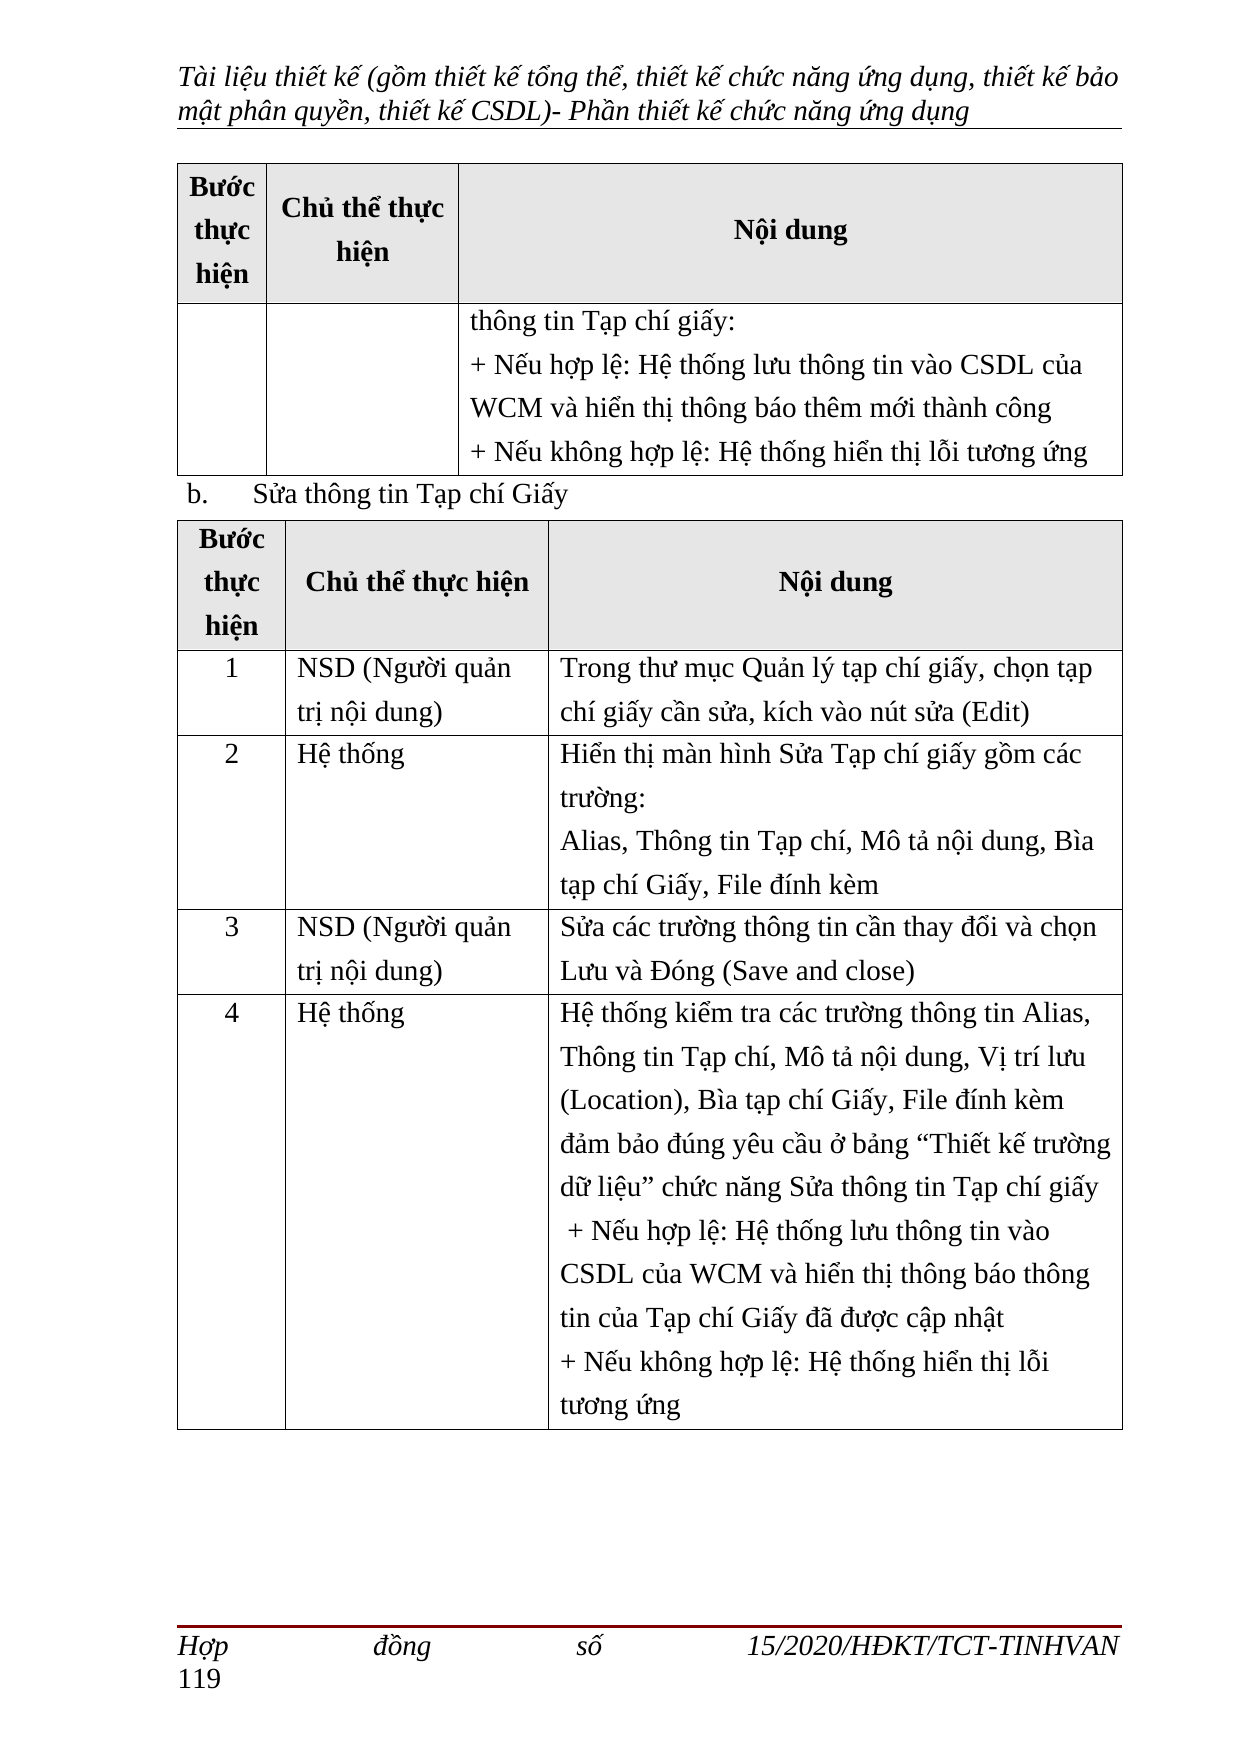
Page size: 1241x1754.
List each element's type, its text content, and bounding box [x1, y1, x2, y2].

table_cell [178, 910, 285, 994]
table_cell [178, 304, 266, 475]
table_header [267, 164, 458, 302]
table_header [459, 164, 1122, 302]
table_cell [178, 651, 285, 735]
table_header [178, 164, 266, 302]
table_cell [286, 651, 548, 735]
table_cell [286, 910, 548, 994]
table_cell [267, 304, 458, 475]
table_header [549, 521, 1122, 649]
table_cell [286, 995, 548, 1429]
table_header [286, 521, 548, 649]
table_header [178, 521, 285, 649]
list Sửa thông tin Tạp chí Giấy [187, 476, 1122, 510]
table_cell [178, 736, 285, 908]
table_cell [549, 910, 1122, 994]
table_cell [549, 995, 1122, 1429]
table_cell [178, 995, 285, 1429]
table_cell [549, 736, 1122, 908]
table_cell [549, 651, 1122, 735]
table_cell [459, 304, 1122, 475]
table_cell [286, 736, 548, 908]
